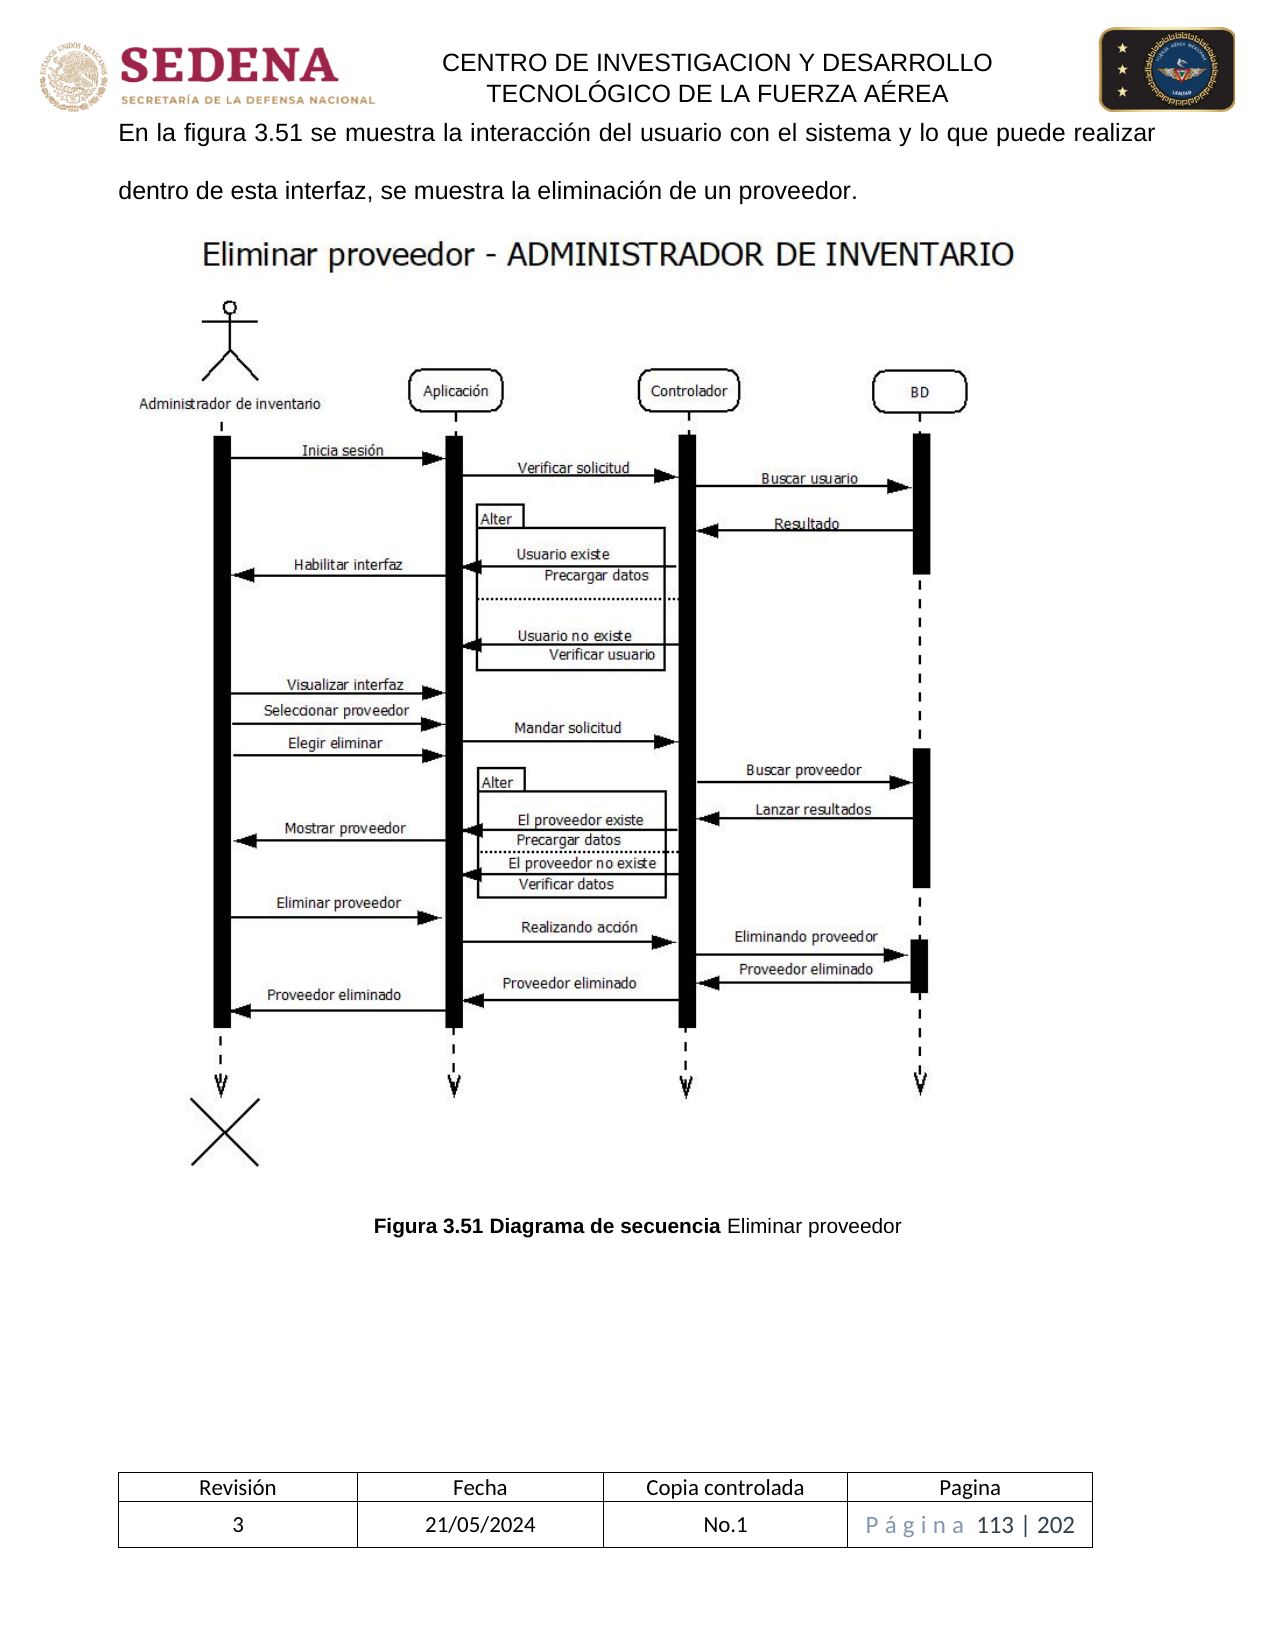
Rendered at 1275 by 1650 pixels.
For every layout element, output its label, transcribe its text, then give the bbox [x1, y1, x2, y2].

text En la figura 3.51 se muestra la interacción del usuario con el sistema y lo que puede realizar dentro de esta interfaz, se muestra la eliminación de un proveedor. [118, 118, 1157, 204]
picture [139, 231, 1021, 1168]
picture [39, 27, 1236, 112]
